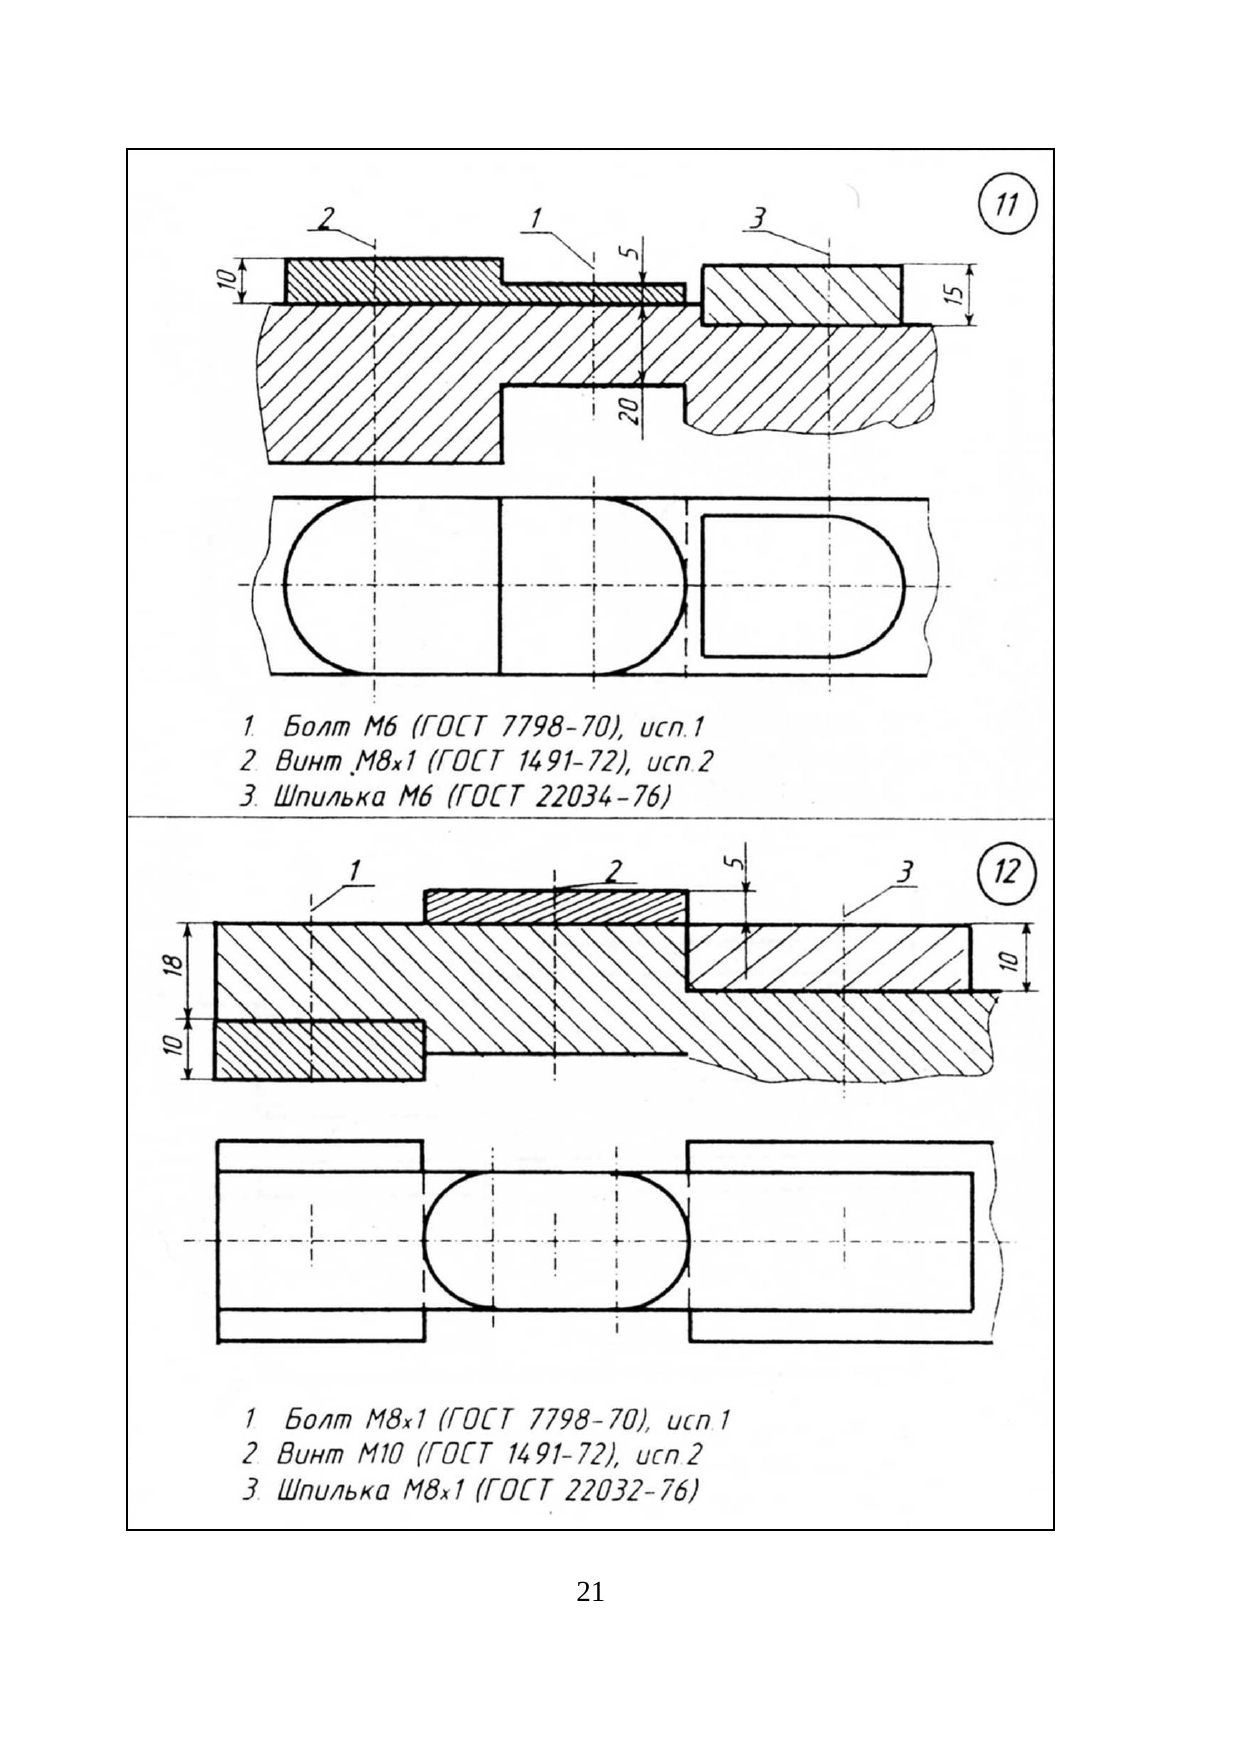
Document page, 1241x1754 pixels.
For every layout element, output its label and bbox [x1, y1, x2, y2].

picture [128, 150, 1053, 1529]
